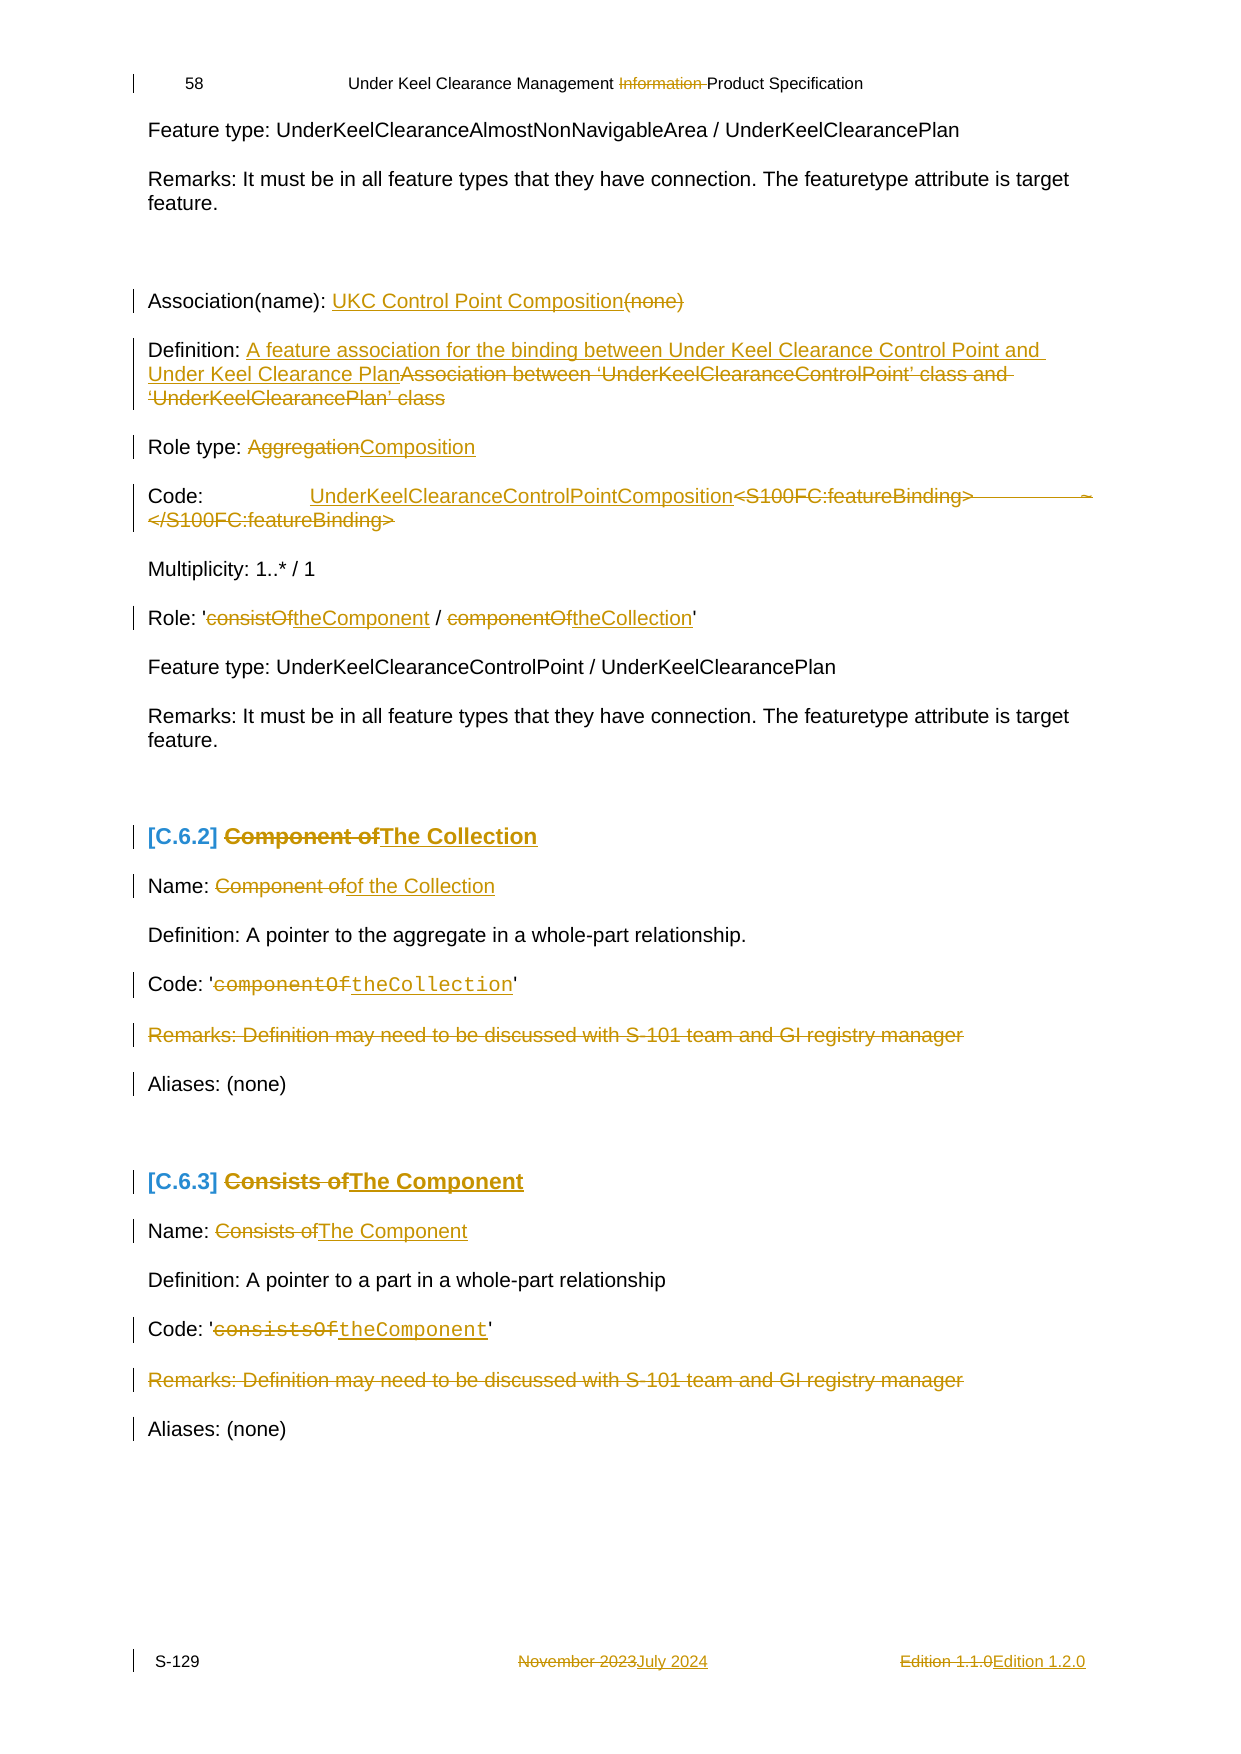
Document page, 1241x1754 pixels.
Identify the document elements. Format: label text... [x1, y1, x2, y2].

text Remarks: It must be in all feature types that they have connection. The featuretype attribute is target feature. [148, 167, 1092, 215]
text Code: '' [148, 1317, 1092, 1343]
text Remarks: It must be in all feature types that they have connection. The featuretype attribute is target feature. [148, 703, 1092, 751]
text Aliases: (none) [148, 1072, 1092, 1096]
text Name: [148, 1219, 1092, 1243]
text Association(name): [148, 289, 1092, 313]
text Name: [148, 874, 1092, 898]
text Code: [148, 484, 1092, 532]
text Role: ' / ' [148, 606, 1092, 629]
text Feature type: UnderKeelClearanceAlmostNonNavigableArea / UnderKeelClearancePlan [148, 118, 1092, 142]
text Definition: A pointer to the aggregate in a whole-part relationship. [148, 923, 1092, 947]
text Multiplicity: 1..* / 1 [148, 557, 1092, 581]
text Definition: [148, 338, 1092, 410]
text Definition: A pointer to a part in a whole-part relationship [148, 1268, 1092, 1292]
text Role type: [148, 435, 1092, 459]
text Feature type: UnderKeelClearanceControlPoint / UnderKeelClearancePlan [148, 654, 1092, 678]
text Aliases: (none) [148, 1417, 1092, 1441]
text Code: '' [148, 972, 1092, 998]
